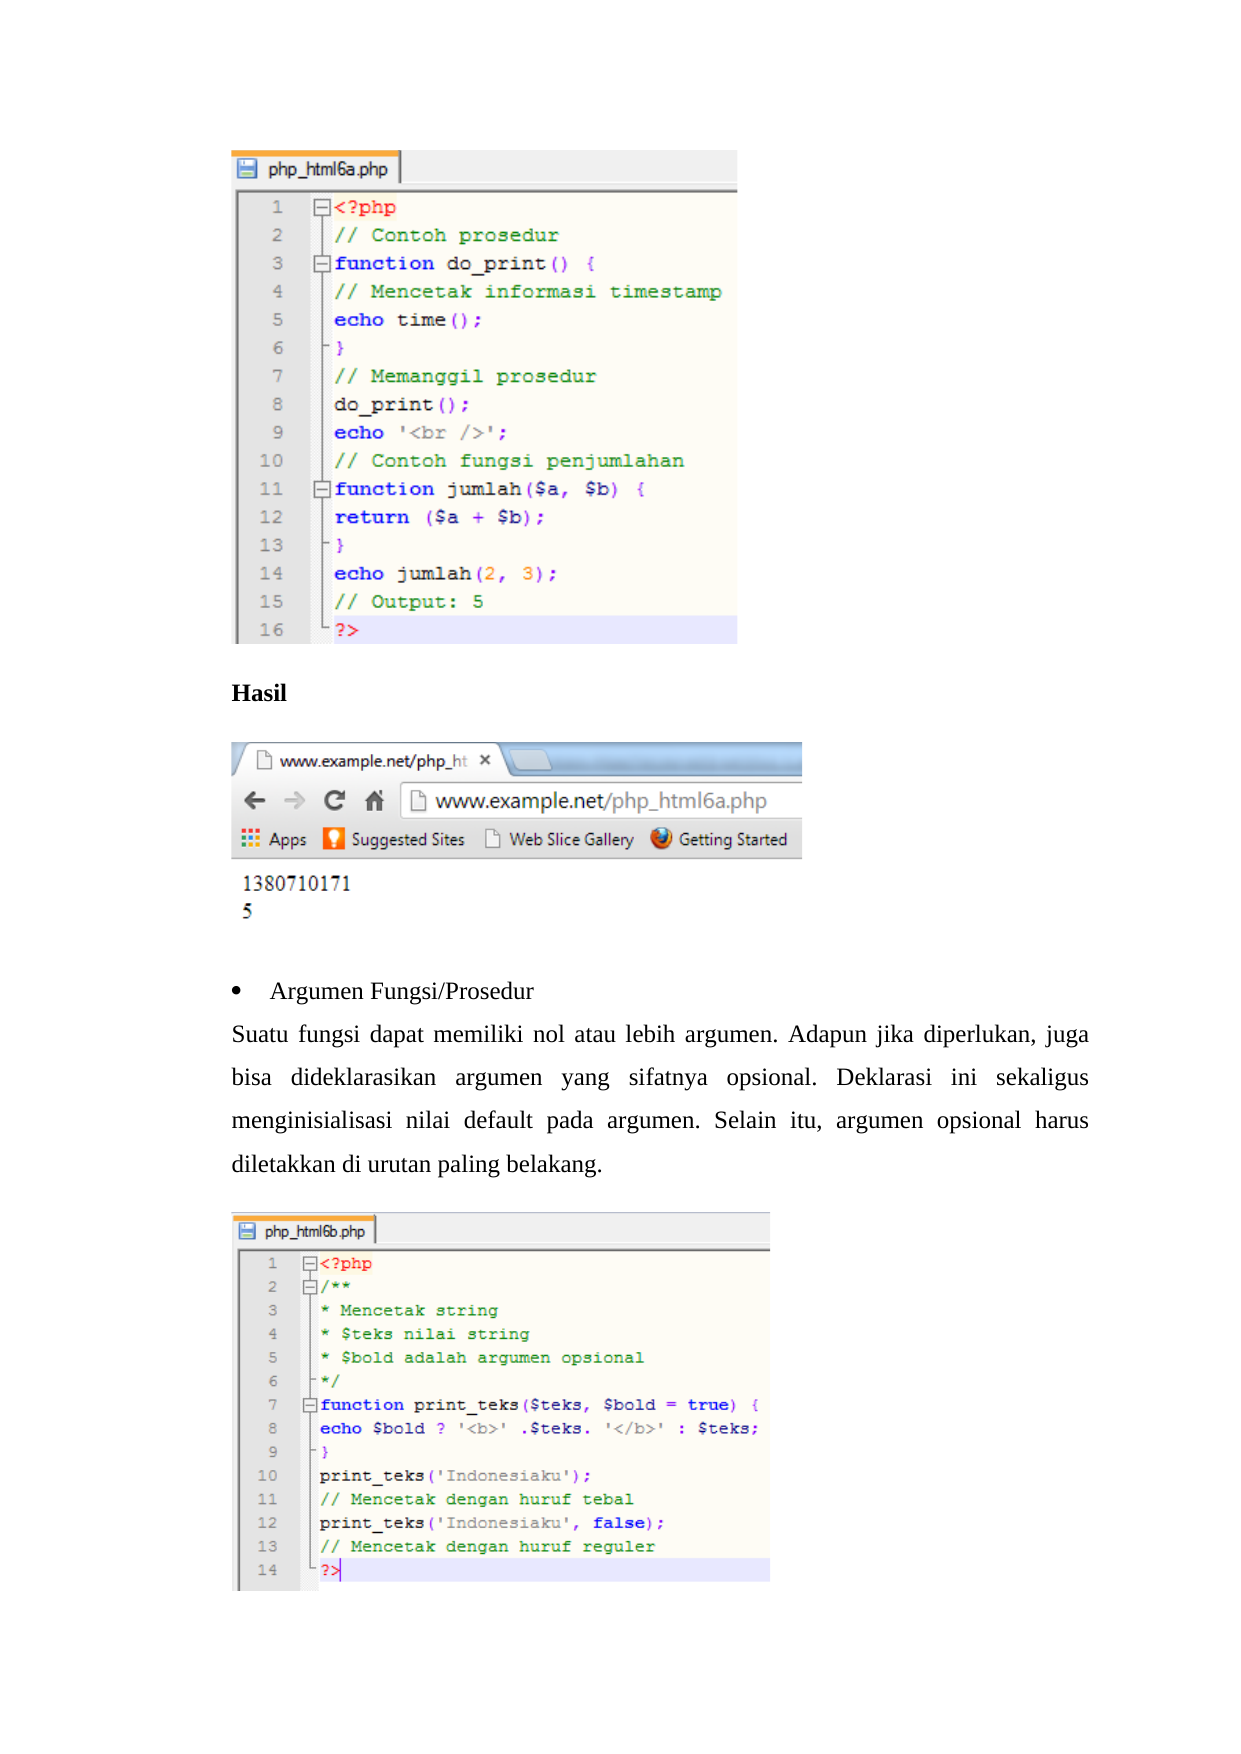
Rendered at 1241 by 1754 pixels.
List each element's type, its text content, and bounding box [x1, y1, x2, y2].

list Suatu fungsi dapat memiliki nol atau lebih argumen. Adapun jika diperlukan, juga bisa dideklarasikan argumen yang sifatnya opsional. Deklarasi ini sekaligus menginisialisasi nilai default pada argumen. Selain itu, argumen opsional harus diletakkan di urutan paling belakang. [231, 1019, 1090, 1177]
list Hasil [231, 678, 1090, 707]
picture [231, 742, 803, 942]
list Argumen Fungsi/Prosedur [232, 976, 1090, 1005]
picture [231, 150, 738, 644]
picture [231, 1212, 771, 1591]
